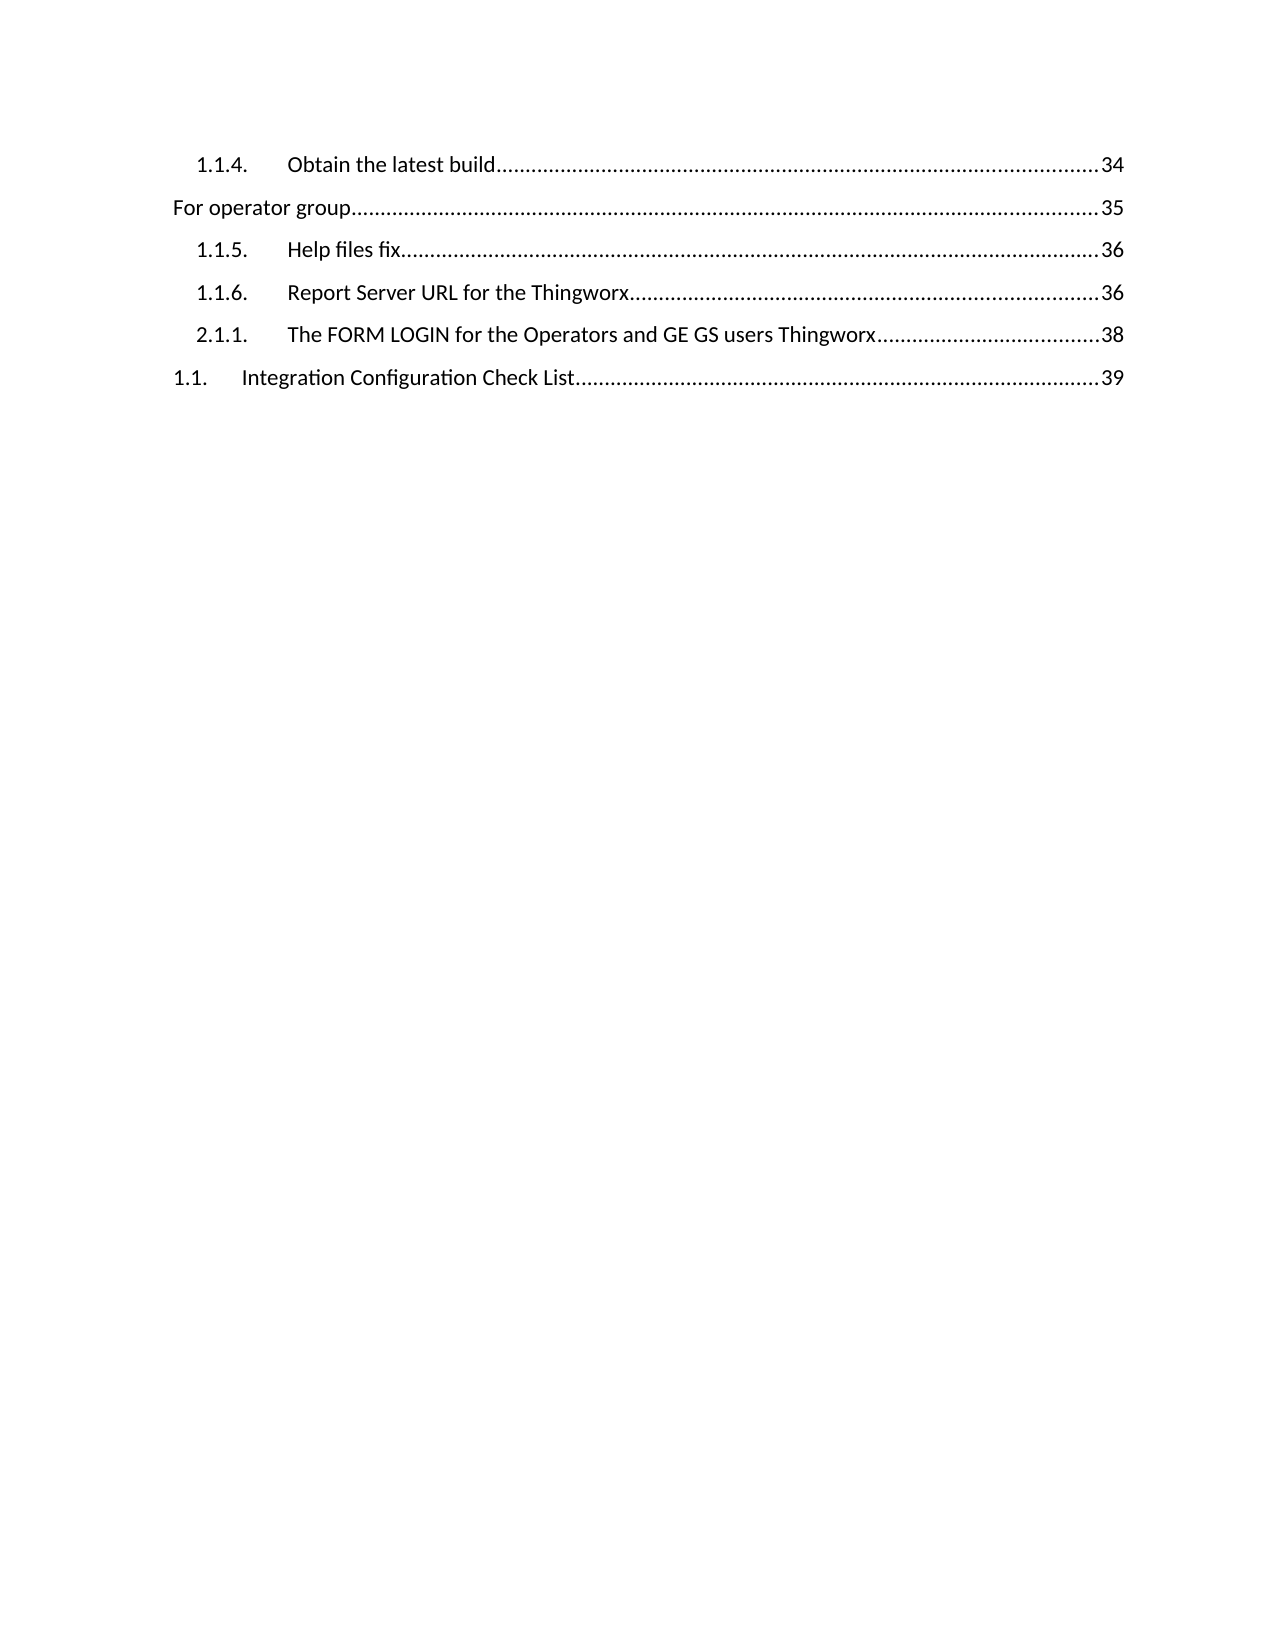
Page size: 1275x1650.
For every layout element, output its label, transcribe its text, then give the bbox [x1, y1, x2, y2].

text 2.1.1. The FORM LOGIN for the Operators and GE GS users Thingworx 38 [196, 320, 1125, 348]
text 1.1.6. Report Server URL for the Thingworx 36 [196, 278, 1125, 306]
text 1.1.5. Help files fix 36 [196, 235, 1125, 263]
text For operator group 35 [173, 193, 1125, 221]
text 1.1.4. Obtain the latest build 34 [196, 150, 1125, 178]
text 1.1. Integration Configuration Check List 39 [173, 363, 1125, 391]
